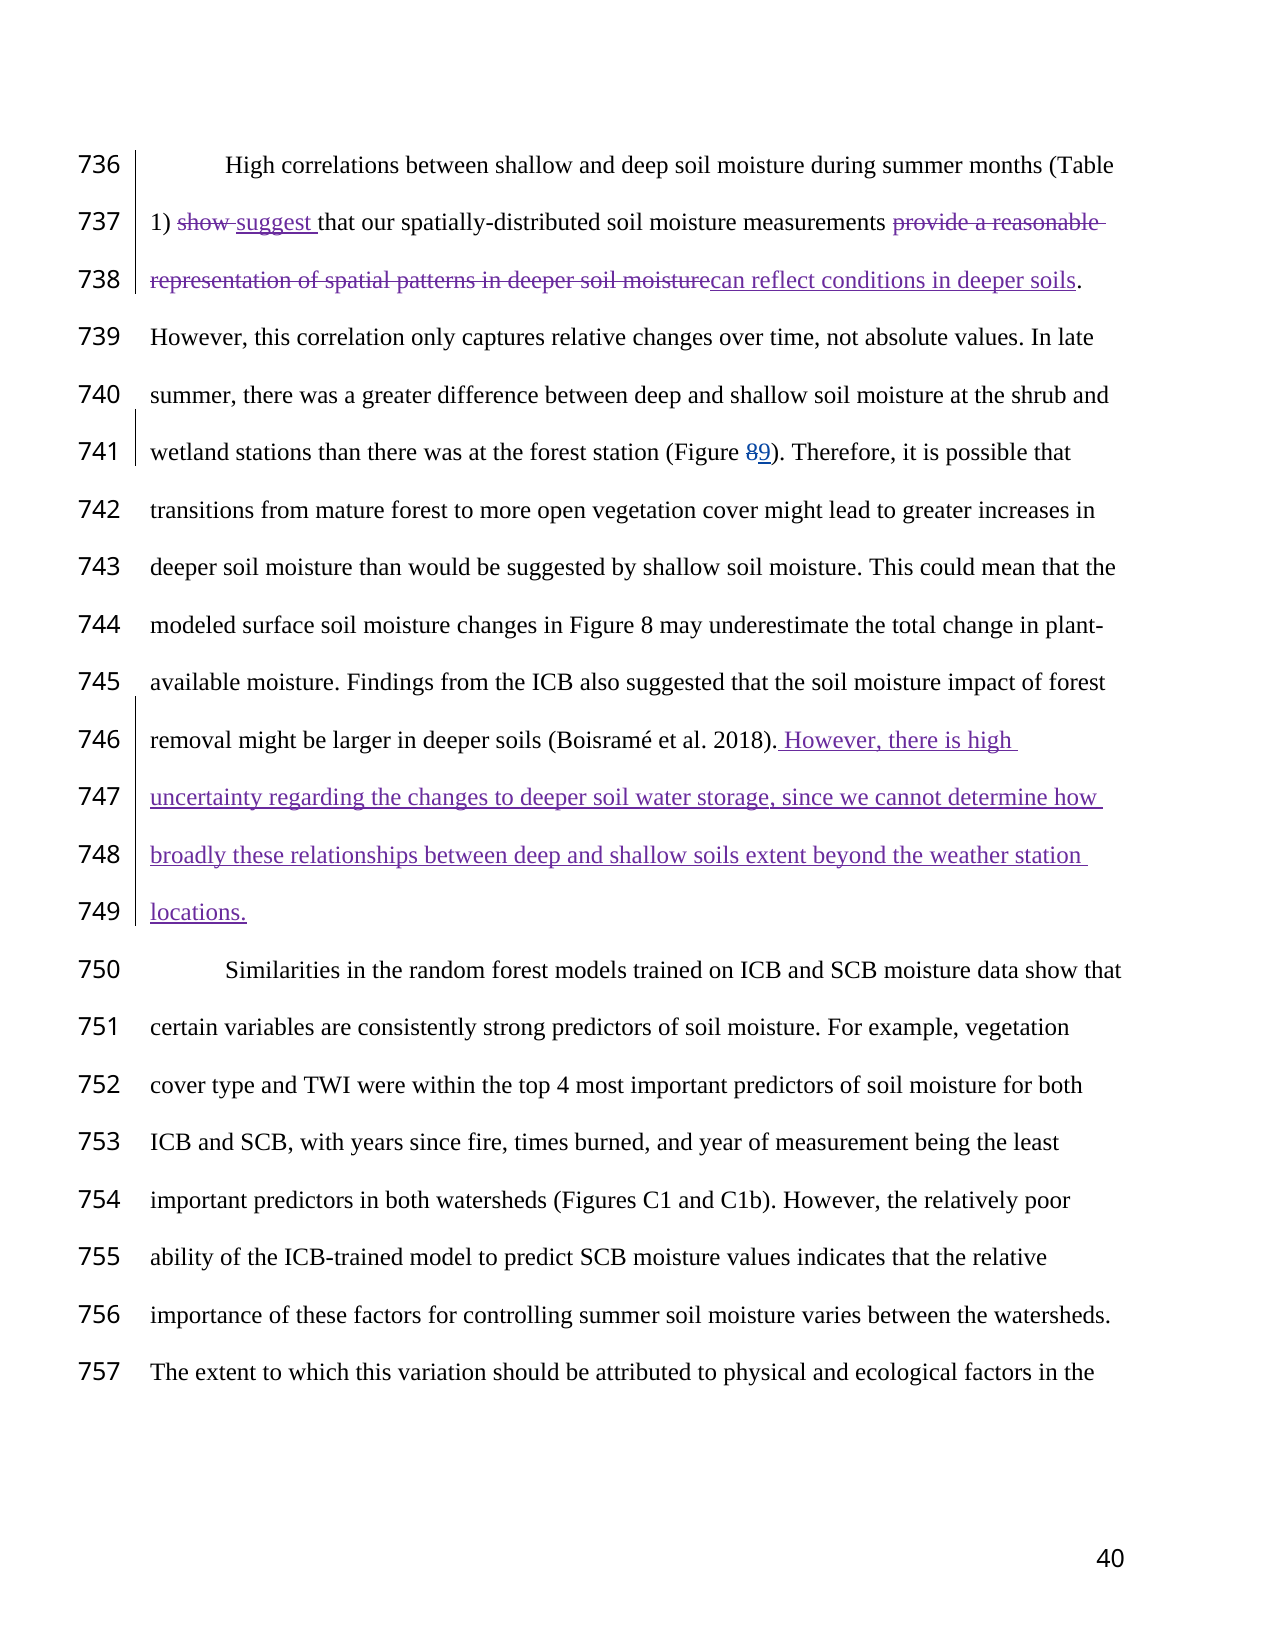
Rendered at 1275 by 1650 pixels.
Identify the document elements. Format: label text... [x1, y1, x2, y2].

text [150, 955, 1125, 1386]
text High correlations between shallow and deep soil moisture during summer months (Table 1) that our spatially-distributed soil moisture measurements . However, this correlation only captures relative changes over time, not absolute values. In late summer, there was a greater difference between deep and shallow soil moisture at the shrub and wetland stations than there was at the forest station (Figure ). Therefore, it is possible that transitions from mature forest to more open vegetation cover might lead to greater increases in deeper soil moisture than would be suggested by shallow soil moisture. This could mean that the modeled surface soil moisture changes in Figure 8 may underestimate the total change in plant-available moisture. Findings from the ICB also suggested that the soil moisture impact of forest removal might be larger in deeper soils (Boisramé et al. 2018). [150, 150, 1125, 926]
